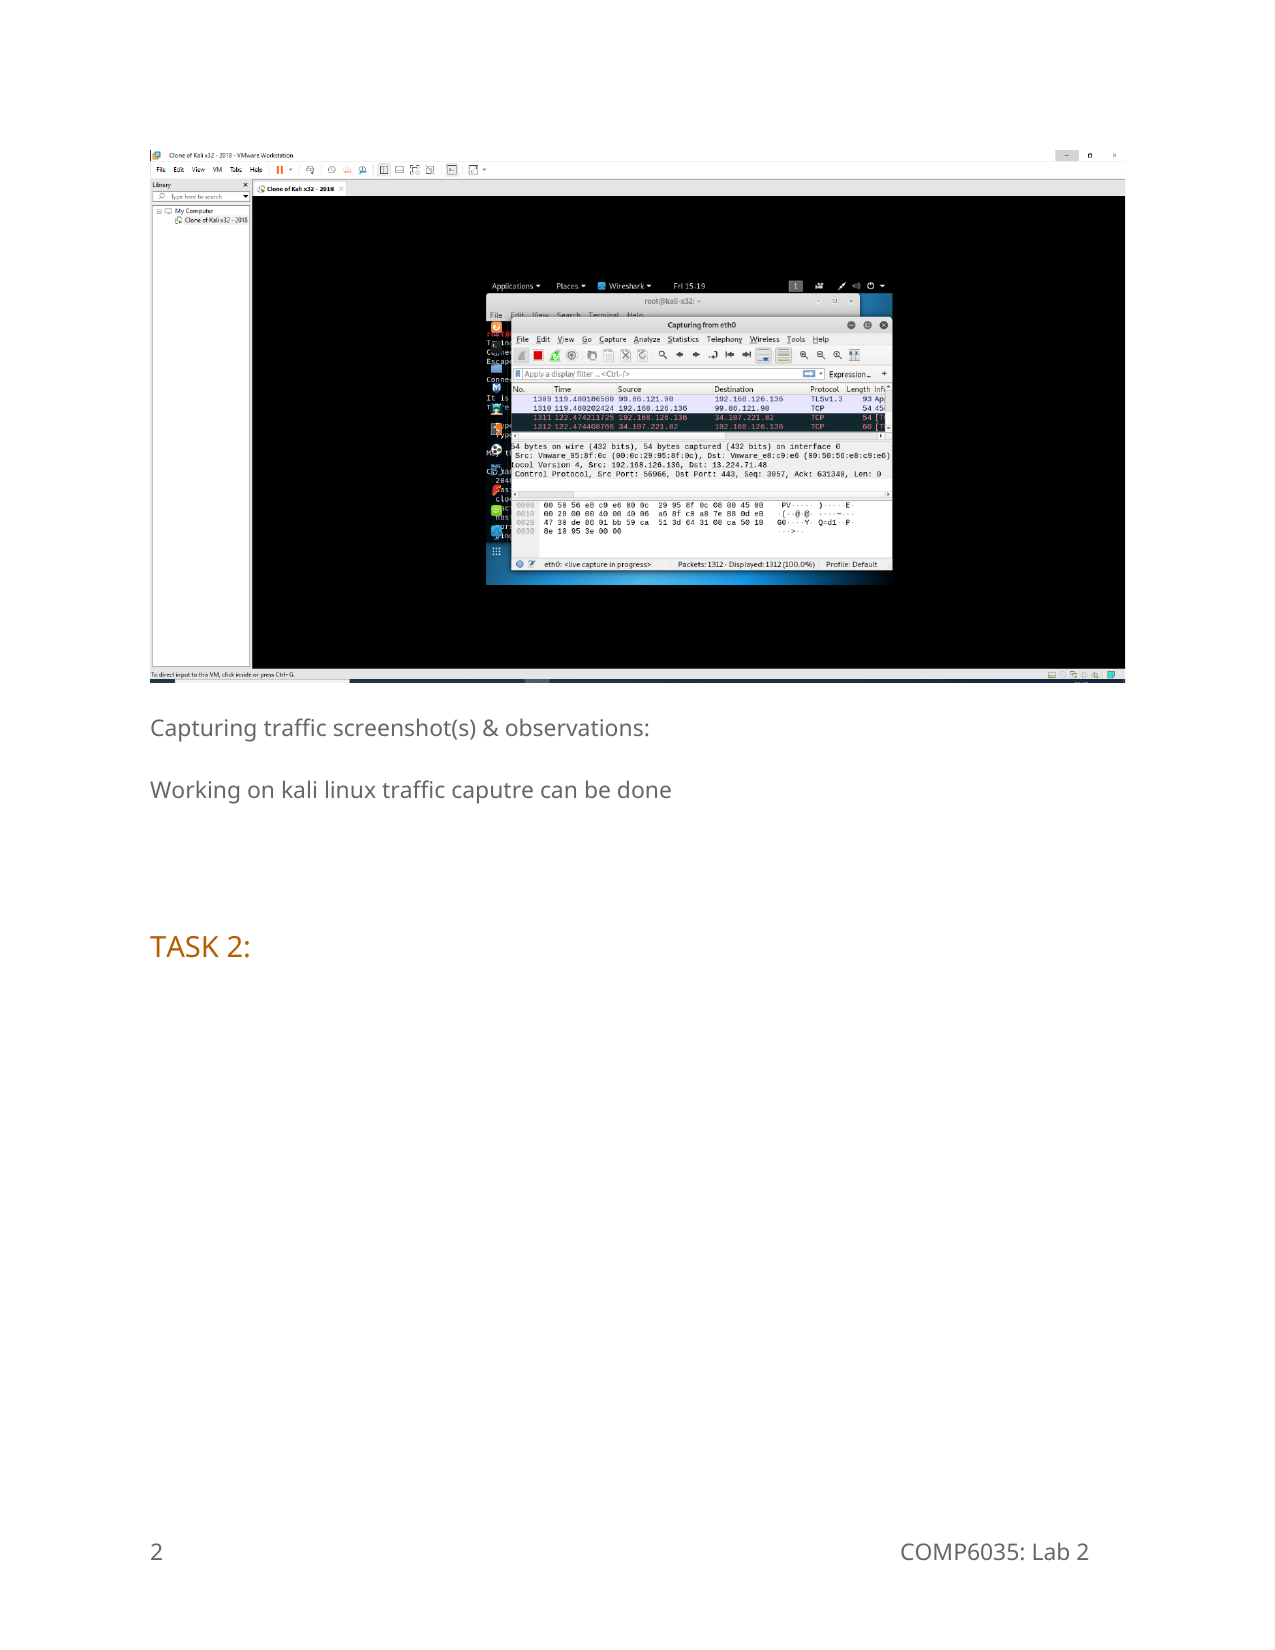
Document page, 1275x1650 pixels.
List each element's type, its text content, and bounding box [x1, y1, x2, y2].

picture [150, 150, 1125, 683]
text Capturing traffic screenshot(s) & observations: [150, 712, 1125, 744]
subtitle TASK 2: [150, 926, 1125, 966]
text Working on kali linux traffic caputre can be done [150, 774, 1125, 805]
